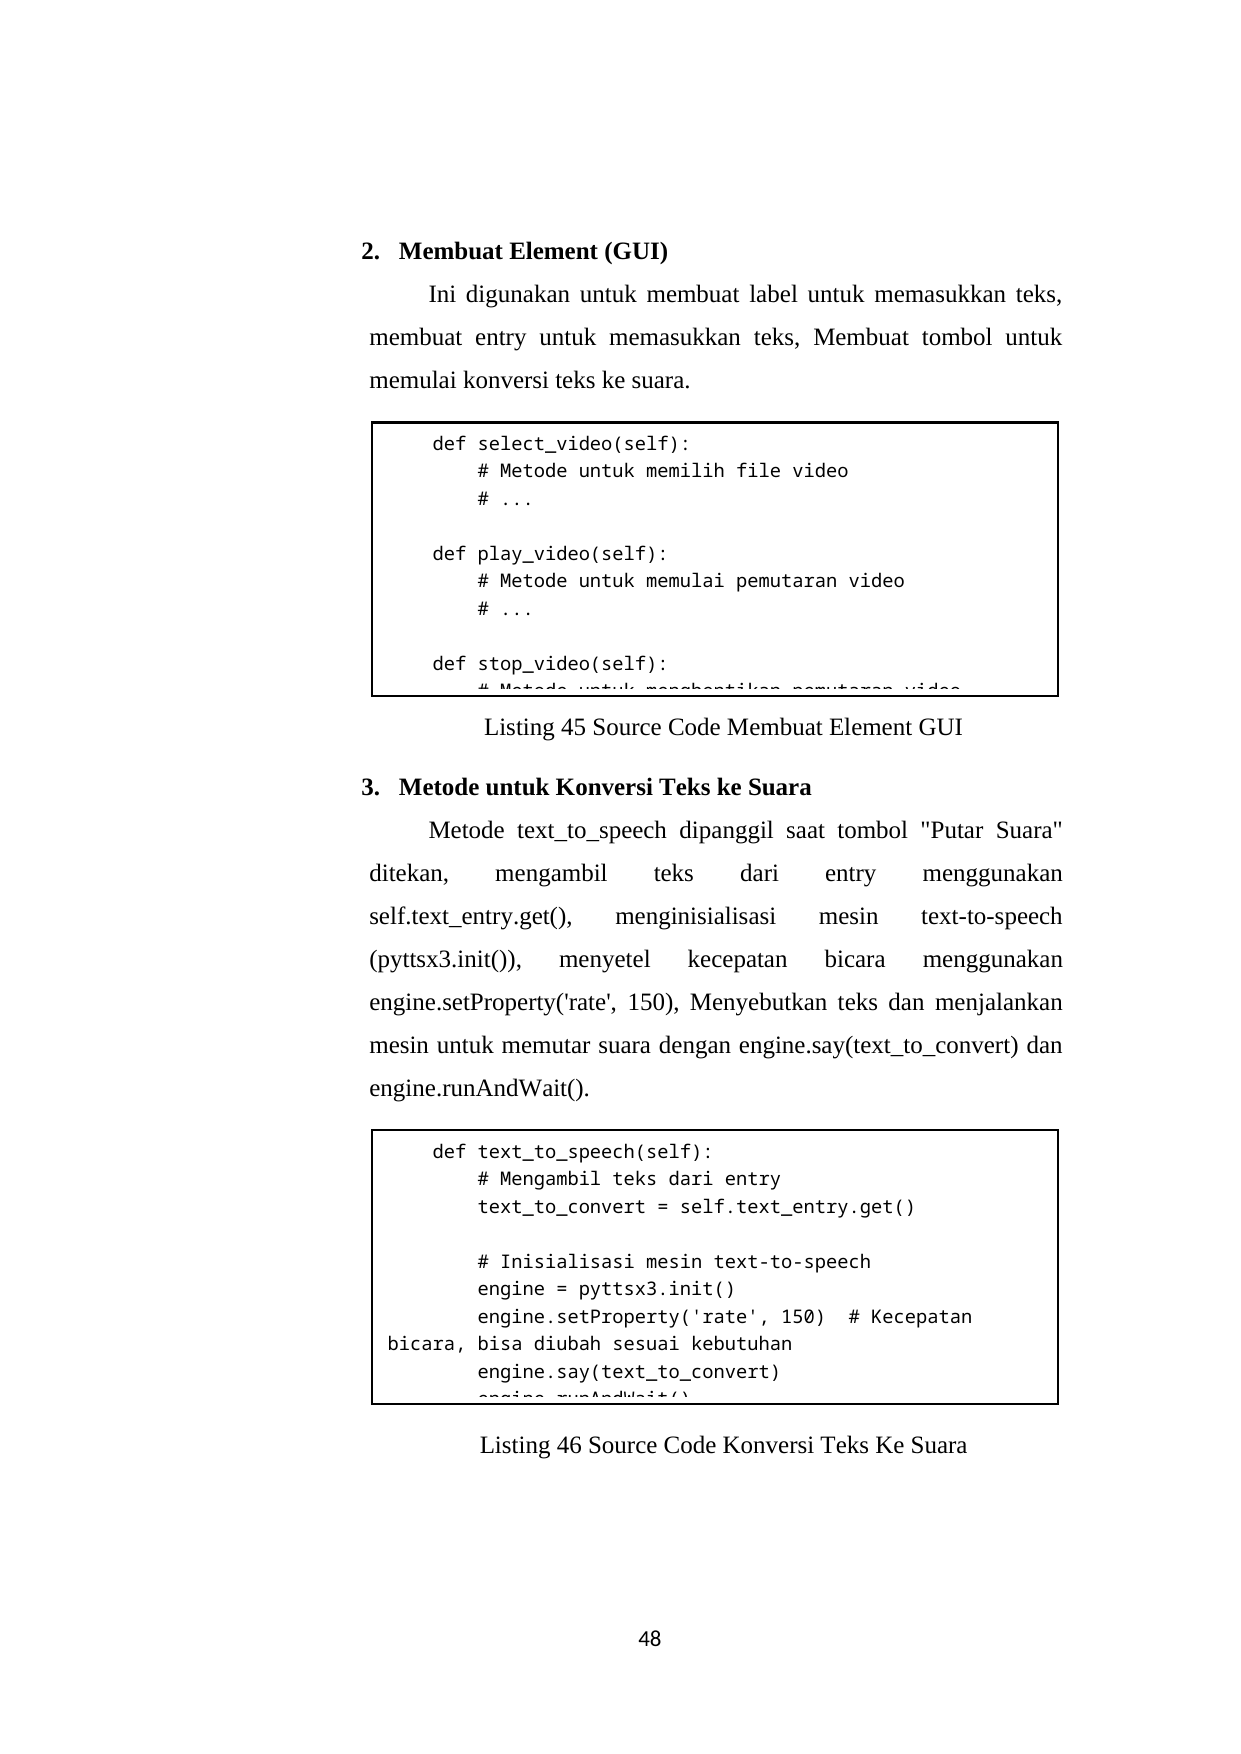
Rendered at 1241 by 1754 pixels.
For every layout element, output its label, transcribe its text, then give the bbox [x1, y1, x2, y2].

text Metode text_to_speech dipanggil saat tombol "Putar Suara" ditekan, mengambil teks dari entry menggunakan self.text_entry.get(), menginisialisasi mesin text-to-speech (pyttsx3.init()), menyetel kecepatan bicara menggunakan engine.setProperty('rate', 150), Menyebutkan teks dan menjalankan mesin untuk memutar suara dengan engine.say(text_to_convert) dan engine.runAndWait(). [369, 815, 1063, 1102]
text Listing 46 Source Code Konversi Teks Ke Suara [310, 1430, 1063, 1459]
subtitle Membuat Element (GUI) [361, 236, 1063, 265]
text Listing 45 Source Code Membuat Element GUI [310, 712, 1063, 741]
subtitle Metode untuk Konversi Teks ke Suara [361, 772, 1063, 800]
text Ini digunakan untuk membuat label untuk memasukkan teks, membuat entry untuk memasukkan teks, Membuat tombol untuk memulai konversi teks ke suara. [369, 279, 1063, 394]
